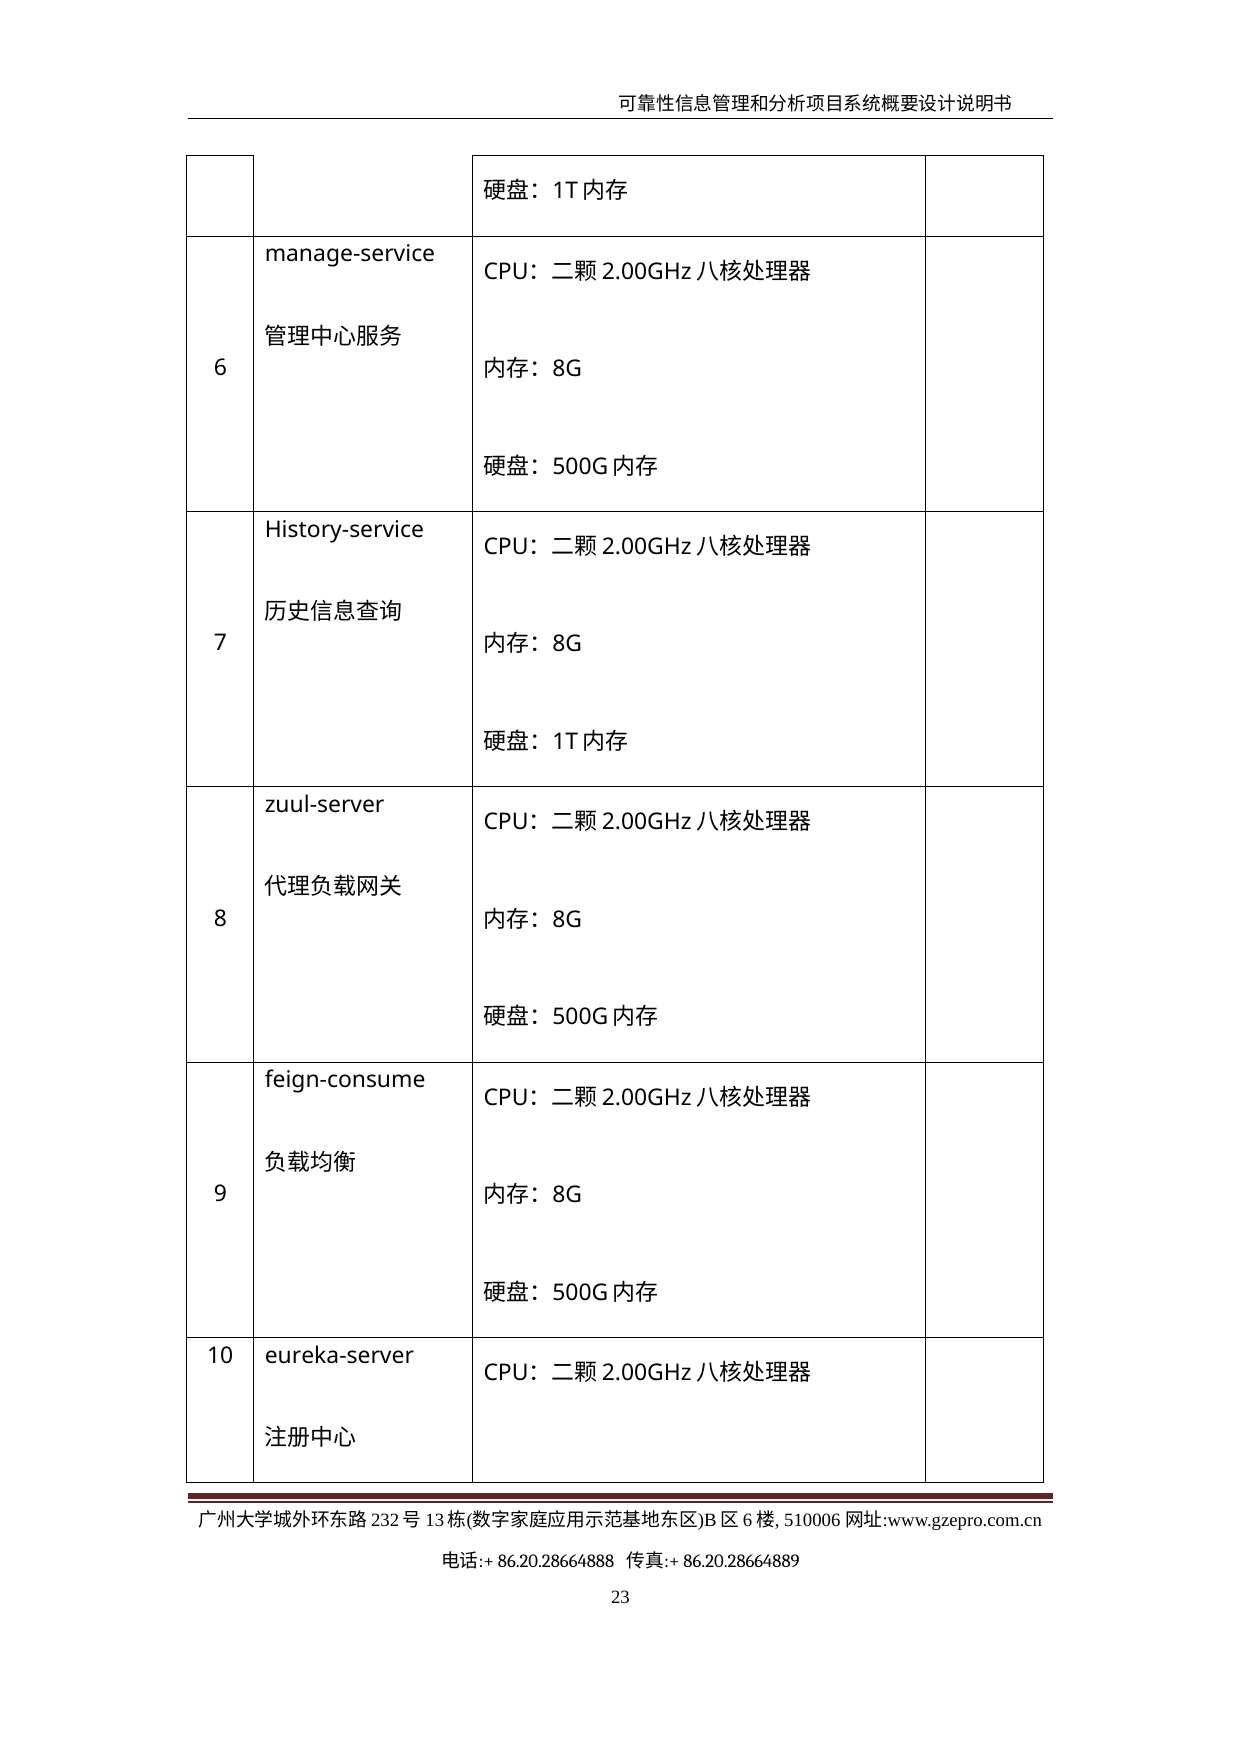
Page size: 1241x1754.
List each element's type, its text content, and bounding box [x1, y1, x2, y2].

table_cell [926, 156, 1043, 236]
table_cell [926, 787, 1043, 1062]
table_cell 10 [187, 1338, 253, 1482]
table_cell CPU：二颗2.00GHz八核处理器 内存：8G 硬盘：1T内存 [473, 512, 925, 786]
table_cell 9 [187, 1063, 253, 1337]
table_cell CPU：二颗2.00GHz八核处理器 内存：8G 硬盘：500G内存 [473, 1063, 925, 1337]
table_cell eureka-server 注册中心 [254, 1338, 472, 1482]
table_cell zuul-server 代理负载网关 [254, 787, 472, 1062]
table_cell [926, 1063, 1043, 1337]
table_cell 8 [187, 787, 253, 1062]
table_cell 7 [187, 512, 253, 786]
table_cell CPU：二颗2.00GHz八核处理器 内存：8G 硬盘：500G内存 [473, 237, 925, 511]
table_cell 6 [187, 237, 253, 511]
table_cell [473, 156, 925, 236]
table_cell manage-service 管理中心服务 [254, 237, 472, 511]
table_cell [254, 155, 472, 236]
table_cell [473, 1338, 925, 1482]
table_cell History-service 历史信息查询 [254, 512, 472, 786]
table_cell [926, 512, 1043, 786]
table_cell CPU：二颗2.00GHz八核处理器 内存：8G 硬盘：500G内存 [473, 787, 925, 1062]
table_cell [926, 1338, 1043, 1482]
table_cell [926, 237, 1043, 511]
table_cell feign-consume 负载均衡 [254, 1063, 472, 1337]
table_cell 5 [187, 156, 253, 236]
